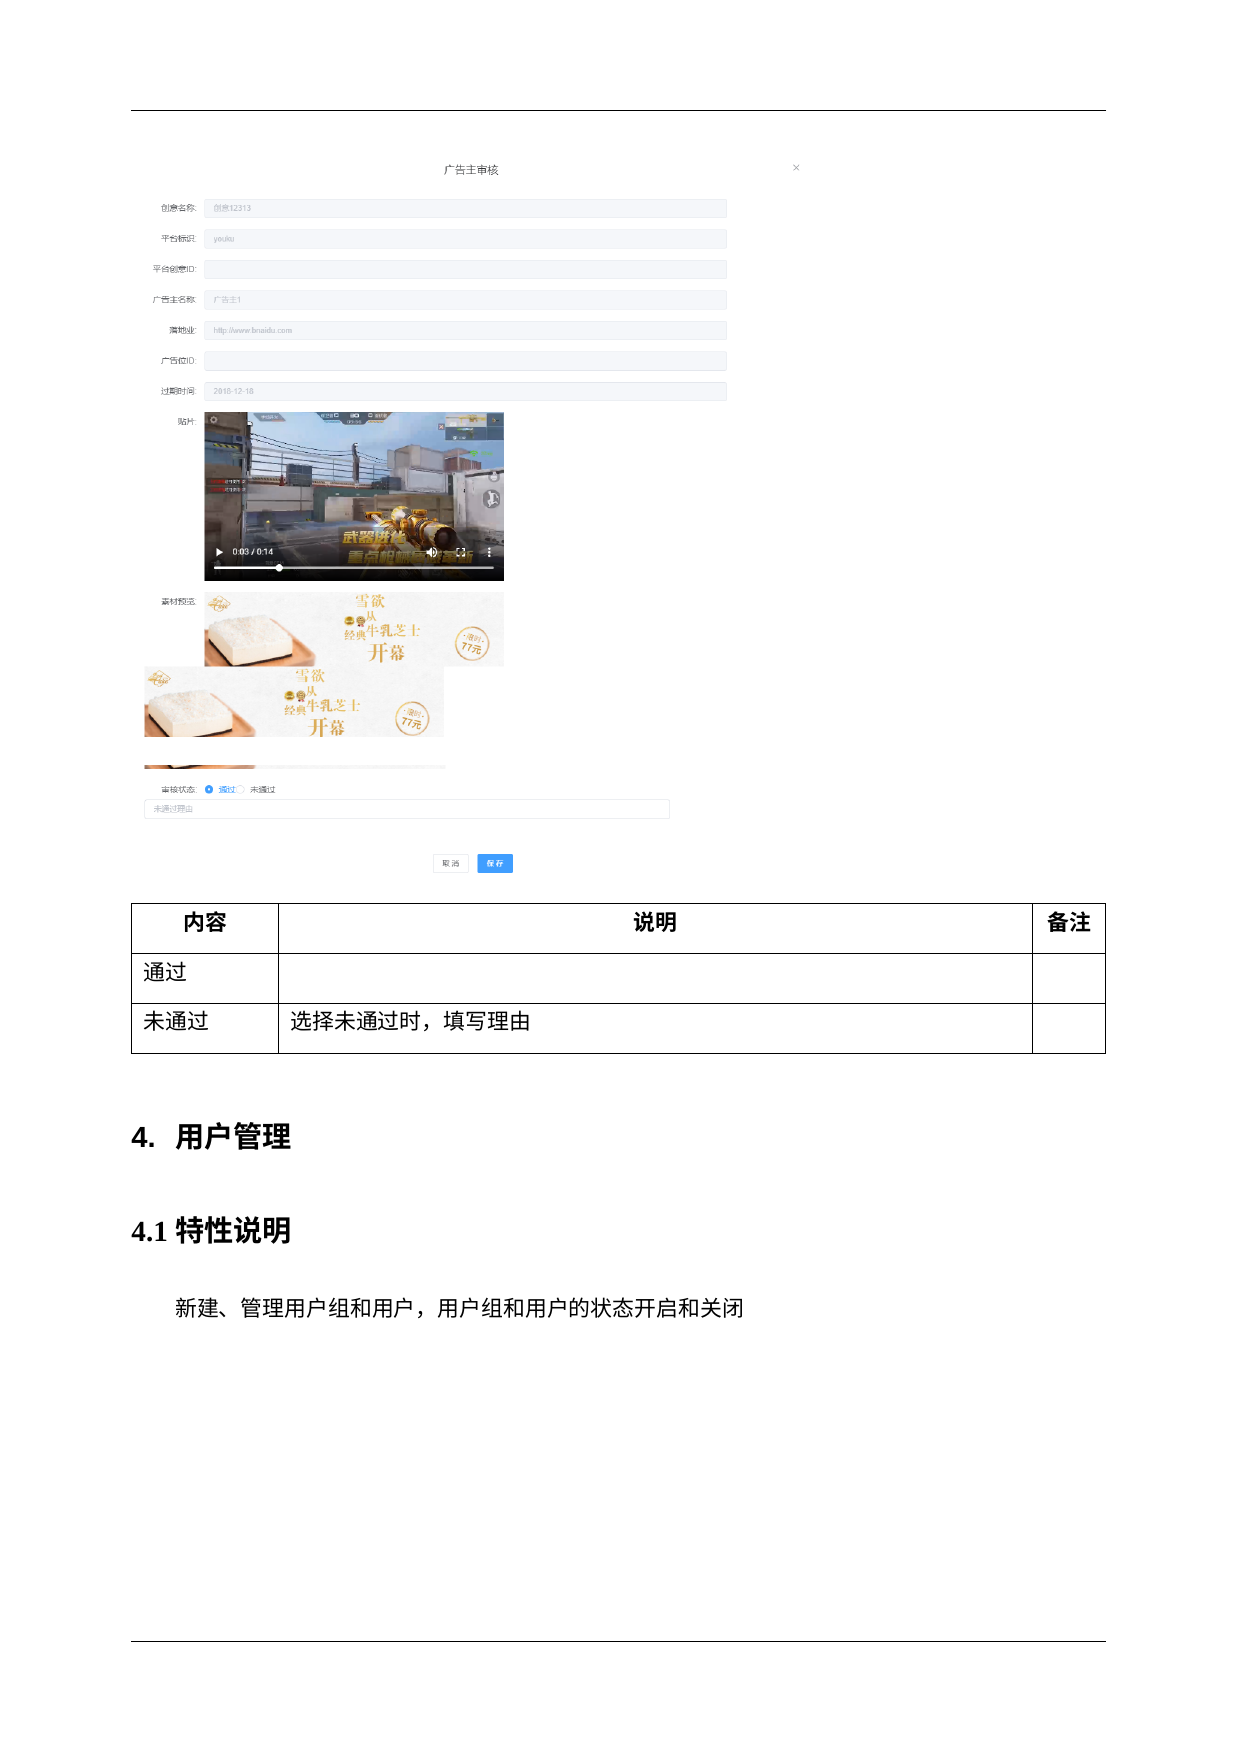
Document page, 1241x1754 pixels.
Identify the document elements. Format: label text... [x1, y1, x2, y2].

table_cell [1033, 1004, 1105, 1053]
table_cell [1033, 954, 1105, 1003]
table_cell 未通过 [132, 1004, 278, 1053]
table_cell [279, 954, 1032, 1003]
picture [131, 159, 810, 737]
subtitle 用户管理 [131, 1102, 1106, 1167]
picture [131, 765, 813, 879]
subtitle 特性说明 [131, 1197, 1106, 1262]
table_header 内容 [132, 904, 278, 953]
text 新建、管理用户组和用户，用户组和用户的状态开启和关闭 [131, 1291, 1106, 1323]
table_header 备注 [1033, 904, 1105, 953]
table_cell 选择未通过时，填写理由 [279, 1004, 1032, 1053]
table_header 说明 [279, 904, 1032, 953]
table_cell 通过 [132, 954, 278, 1003]
